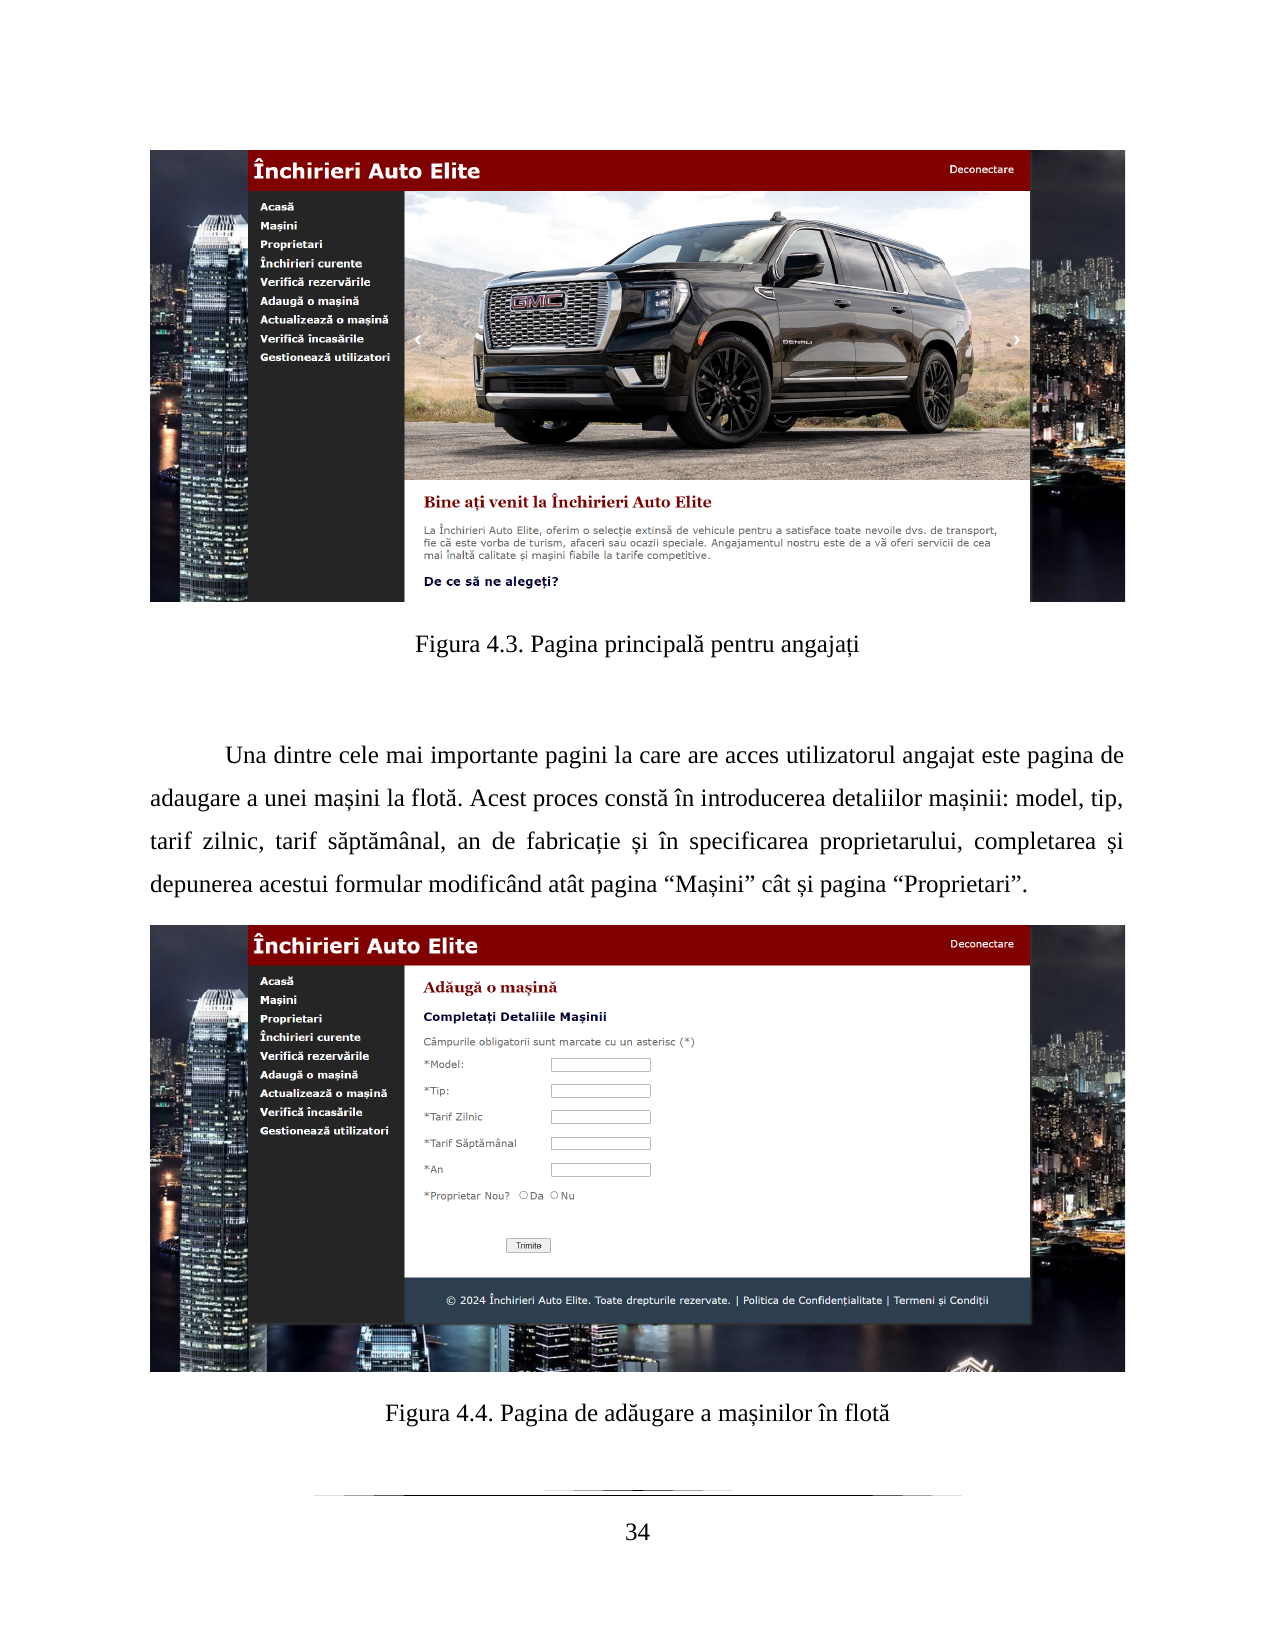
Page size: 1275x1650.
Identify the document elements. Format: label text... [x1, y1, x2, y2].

picture [150, 925, 1125, 1372]
picture [150, 150, 1125, 602]
text Una dintre cele mai importante pagini la care are acces utilizatorul angajat este pagina de adaugare a unei mașini la flotă. Acest proces constă în introducerea detaliilor mașinii: model, tip, tarif zilnic, tarif săptămânal, an de fabricație și în specificarea proprietarului, completarea și depunerea acestui formular modificând atât pagina “Mașini” cât și pagina “Proprietari”. [150, 740, 1125, 898]
text Figura 4.4. Pagina de adăugare a mașinilor în flotă [150, 1398, 1125, 1427]
text Figura 4.3. Pagina principală pentru angajați [150, 629, 1125, 658]
